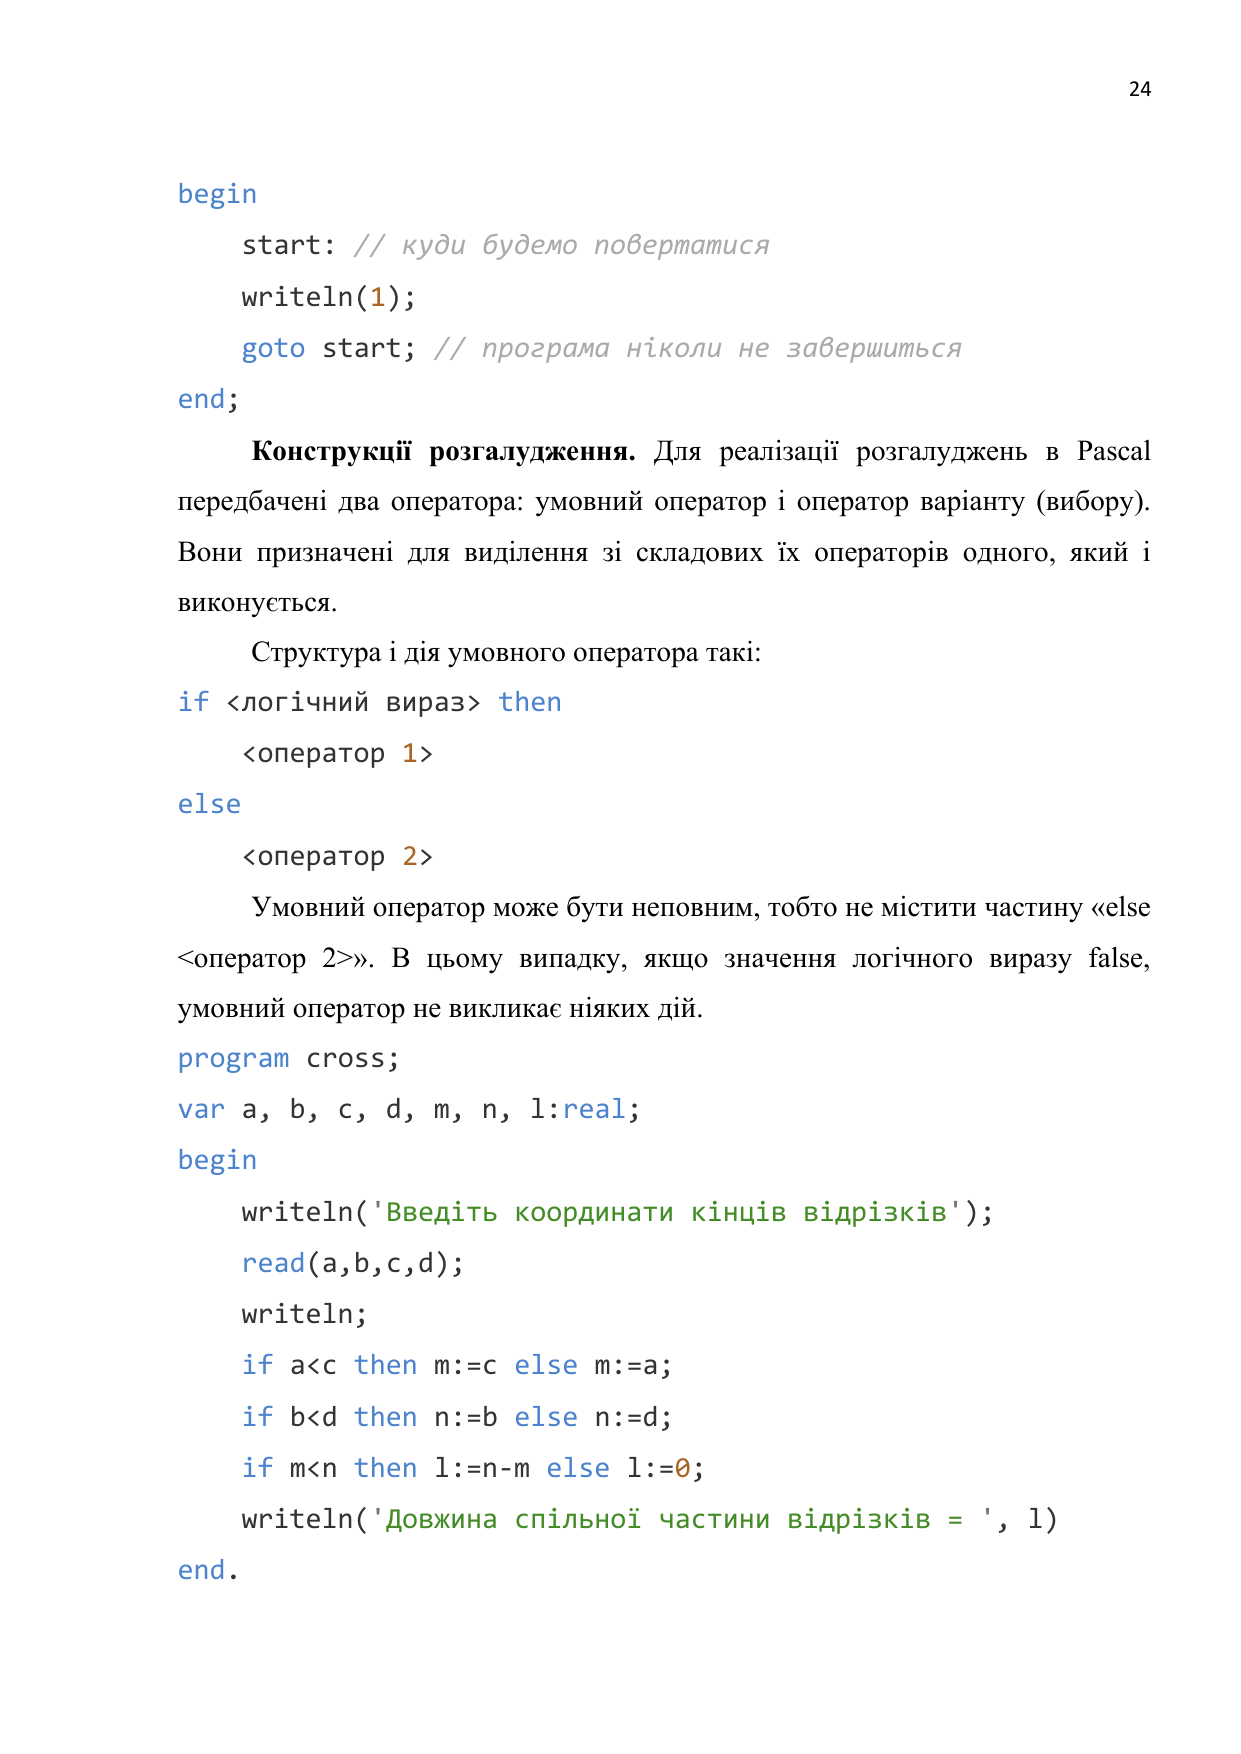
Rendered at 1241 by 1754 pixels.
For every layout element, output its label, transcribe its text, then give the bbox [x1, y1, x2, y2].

text writeln(1); [177, 279, 1152, 313]
text goto start; // програма ніколи не завершиться [177, 331, 1152, 365]
text program cross; [177, 1041, 1152, 1075]
text end. [177, 1553, 1152, 1587]
text Умовний оператор може бути неповним, тобто не містити частину «else <оператор 2>». В цьому випадку, якщо значення логічного виразу false, умовний оператор не викликає ніяких дій. [177, 889, 1152, 1024]
text writeln; [177, 1297, 1152, 1331]
text Структура і дія умовного оператора такі: [177, 634, 1152, 668]
text <оператор 1> [177, 736, 1152, 770]
text end; [177, 382, 1152, 416]
text if <логічний вираз> then [177, 684, 1152, 719]
text var a, b, c, d, m, n, l:real; [177, 1092, 1152, 1126]
text start: // куди будемо повертатися [177, 228, 1152, 262]
text if a<c then m:=c else m:=a; [177, 1348, 1152, 1382]
text if m<n then l:=n-m else l:=0; [177, 1451, 1152, 1485]
text read(a,b,с,d); [177, 1246, 1152, 1280]
text begin [177, 1143, 1152, 1177]
text else [177, 787, 1152, 821]
text Конструкції розгалудження. Для реалізації розгалуджень в Pascal передбачені два оператора: умовний оператор і оператор варіанту (вибору). Вони призначені для виділення зі складових їх операторів одного, який і виконується. [177, 433, 1152, 617]
text if b<d then n:=b else n:=d; [177, 1399, 1152, 1433]
text begin [177, 177, 1152, 211]
text <оператор 2> [177, 838, 1152, 872]
text writeln('Довжина спільної частини відрізків = ', l) [177, 1502, 1152, 1536]
text writeln('Введіть координати кінців відрізків'); [177, 1194, 1152, 1228]
